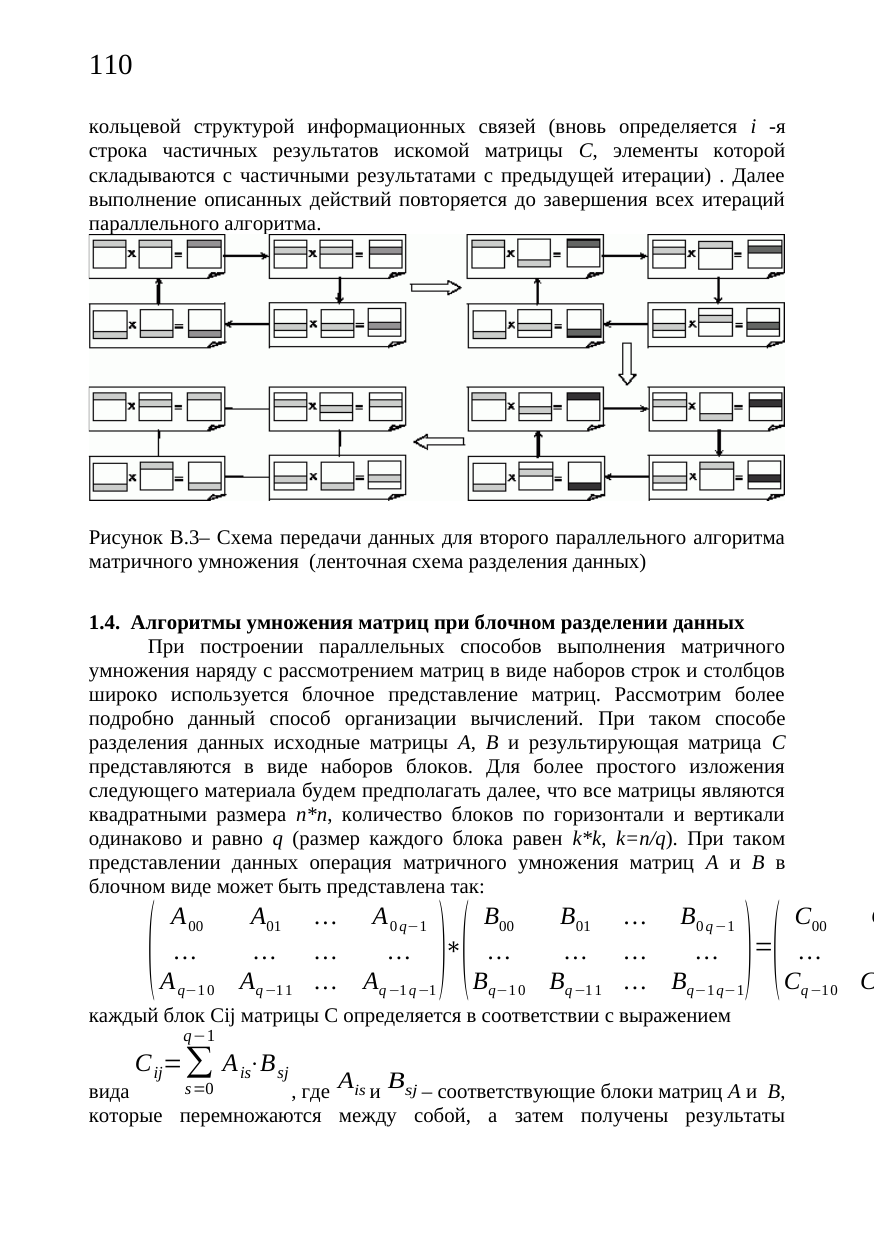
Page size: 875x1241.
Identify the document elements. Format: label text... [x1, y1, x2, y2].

subtitle 1.4. Алгоритмы умножения матриц при блочном разделении данных [89, 610, 785, 634]
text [89, 1027, 785, 1127]
text При построении параллельных способов выполнения матричного умножения наряду с рассмотрением матриц в виде наборов строк и столбцов широко используется блочное представление матриц. Рассмотрим более подробно данный способ организации вычислений. При таком способе разделения данных исходные матрицы А, В и результирующая матрица С представляются в виде наборов блоков. Для более простого изложения следующего материала будем предполагать далее, что все матрицы являются квадратными размера n*n, количество блоков по горизонтали и вертикали одинаково и равно q (размер каждого блока равен k*k, k=n/q). При таком представлении данных операция матричного умножения матриц А и B в блочном виде может быть представлена так: [89, 634, 785, 898]
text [89, 114, 785, 234]
text Рисунок В.3– Схема передачи данных для второго параллельного алгоритма матричного умножения (ленточная схема разделения данных) [89, 501, 785, 573]
picture [88, 234, 785, 501]
text каждый блок Cij матрицы C определяется в соответствии с выражением [89, 1003, 785, 1027]
